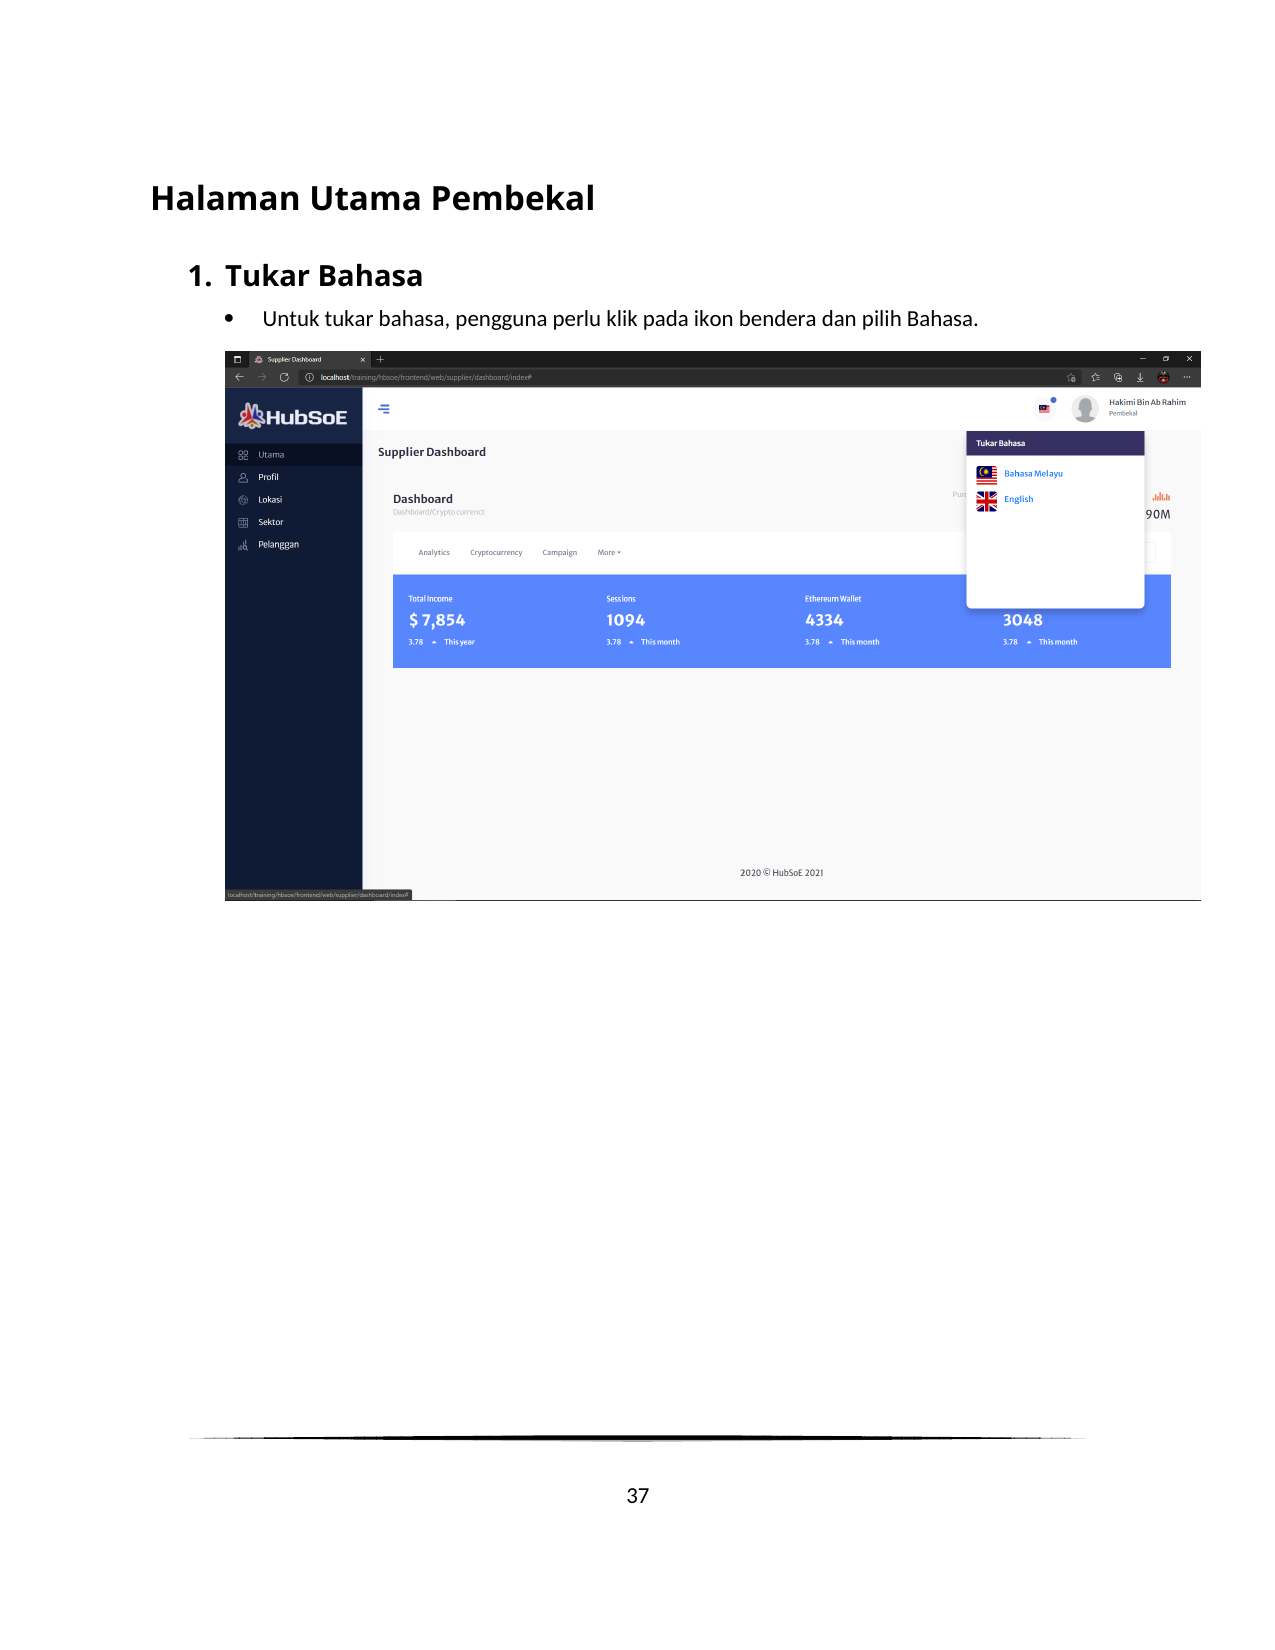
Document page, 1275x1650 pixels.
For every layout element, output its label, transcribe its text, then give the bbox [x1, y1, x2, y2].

subtitle Halaman Utama Pembekal [150, 175, 1125, 220]
picture [225, 351, 1201, 901]
picture [189, 1434, 1087, 1442]
subtitle Tukar Bahasa [187, 255, 1125, 295]
list Untuk tukar bahasa, pengguna perlu klik pada ikon bendera dan pilih Bahasa. [225, 304, 1125, 332]
